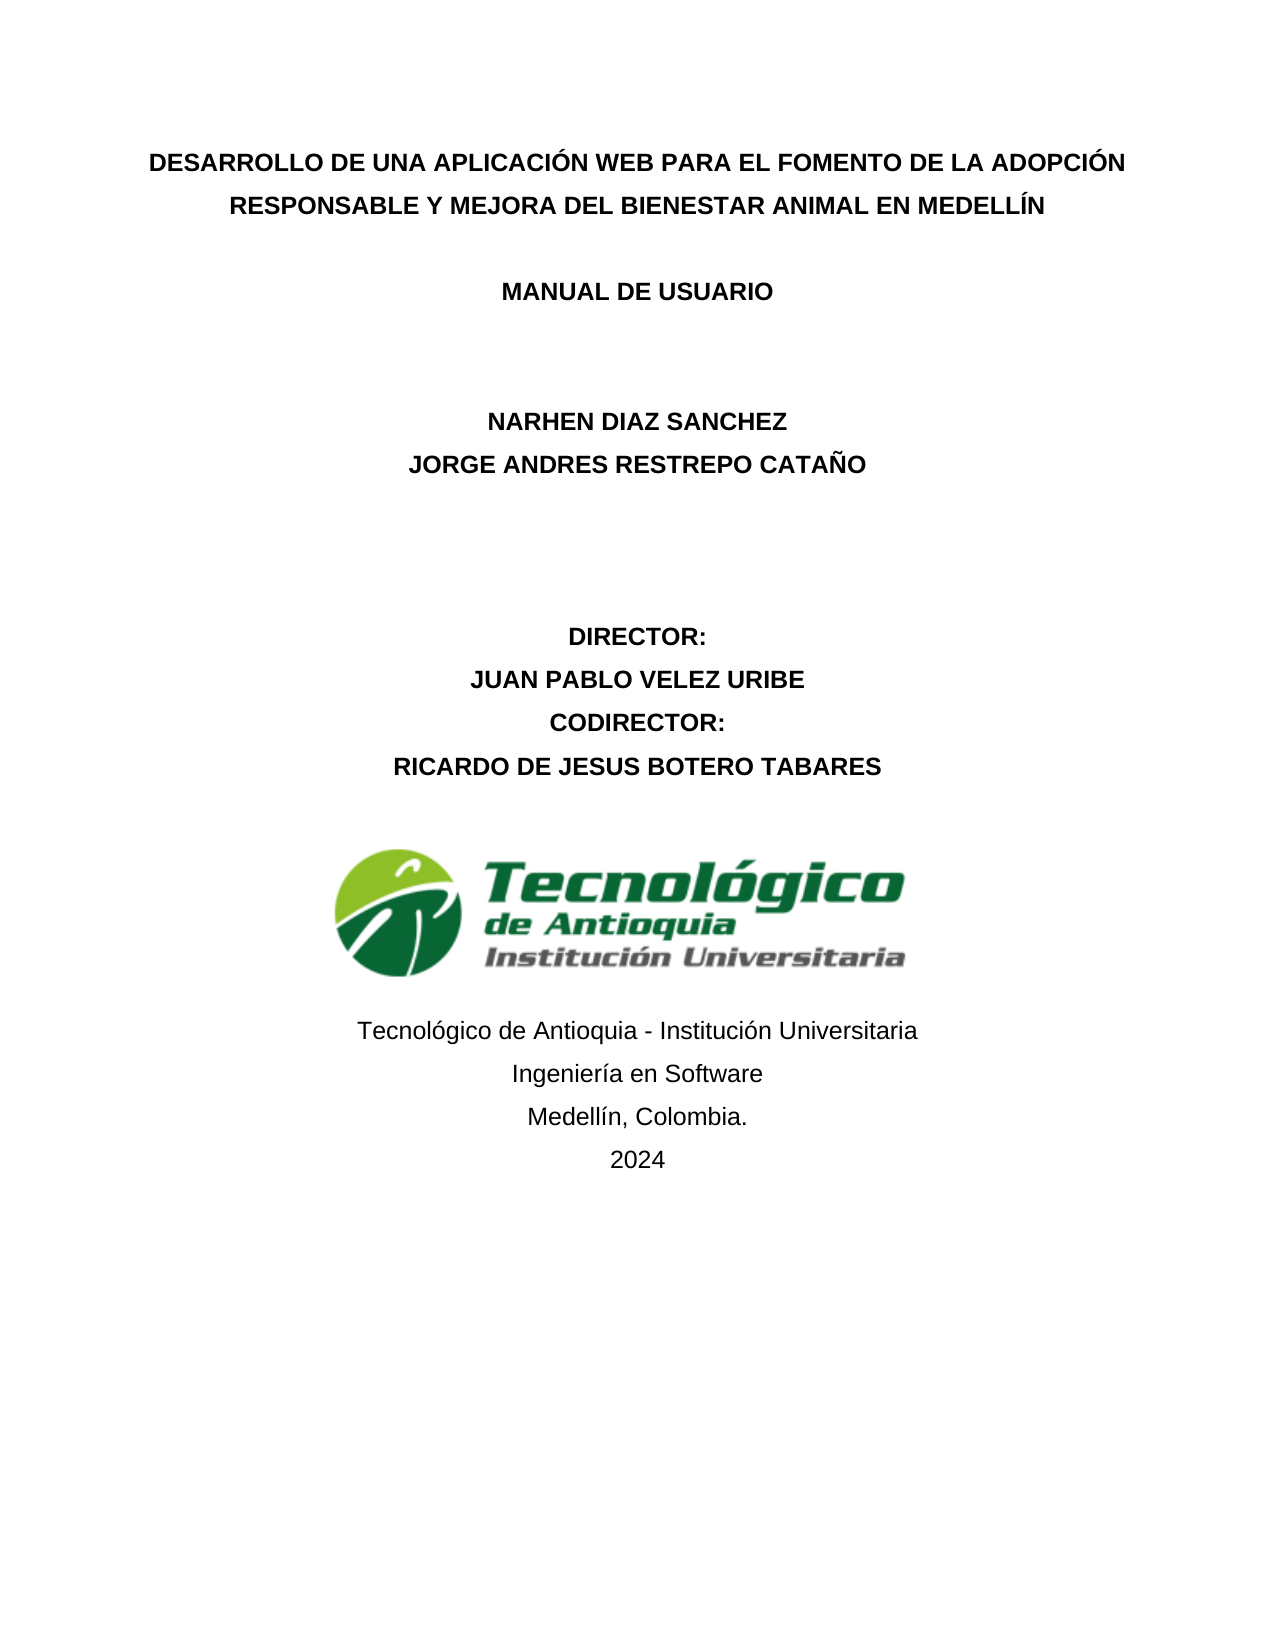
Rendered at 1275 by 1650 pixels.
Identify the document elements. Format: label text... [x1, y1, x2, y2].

text RICARDO DE JESUS BOTERO TABARES [148, 751, 1127, 780]
text DIRECTOR: [148, 622, 1127, 651]
text NARHEN DIAZ SANCHEZ [148, 406, 1127, 435]
picture [318, 837, 957, 1002]
text 2024 [148, 1145, 1127, 1174]
text JORGE ANDRES RESTREPO CATAÑO [148, 449, 1127, 478]
text DESARROLLO DE UNA APLICACIÓN WEB PARA EL FOMENTO DE LA ADOPCIÓN RESPONSABLE Y MEJORA DEL BIENESTAR ANIMAL EN MEDELLÍN [148, 148, 1127, 219]
text CODIRECTOR: [148, 708, 1127, 737]
text Medellín, Colombia. [148, 1102, 1127, 1131]
text JUAN PABLO VELEZ URIBE [148, 665, 1127, 694]
text Ingeniería en Software [148, 1059, 1127, 1088]
text Tecnológico de Antioquia - Institución Universitaria [148, 1016, 1127, 1044]
text MANUAL DE USUARIO [148, 277, 1127, 306]
